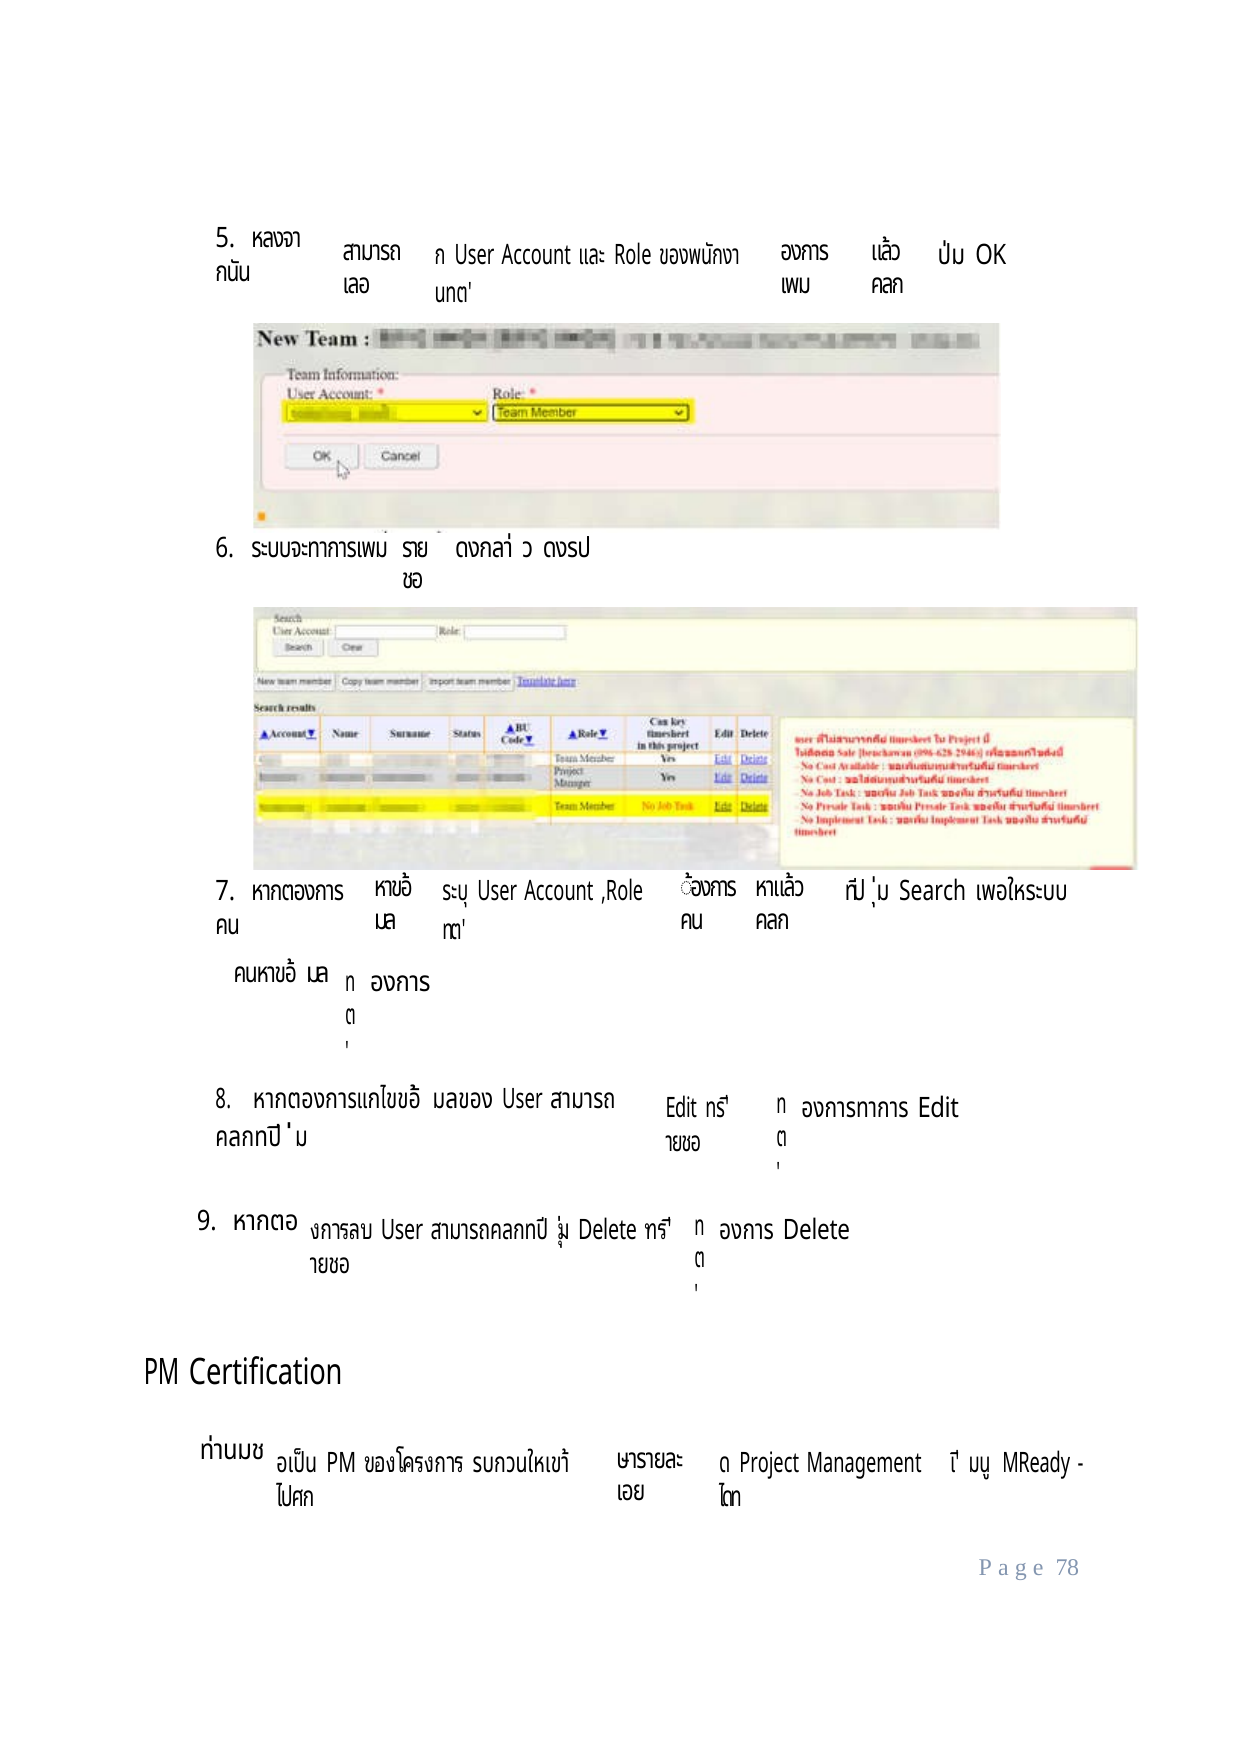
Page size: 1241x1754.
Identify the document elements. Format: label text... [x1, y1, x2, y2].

text ทปี ุ่ม Search เพอใหระบบ [844, 871, 1232, 909]
text ก User Account และ Role ของพนักงานทต' [434, 234, 769, 311]
text Edit ทร'ี ายชอ [665, 1087, 766, 1158]
text เ'ี มนู MReady - [950, 1442, 1232, 1480]
text 9. หากตอ [0, 1200, 299, 1238]
text อเป็น PM ของโครงการ รบกวนใหเขา้ ไปศก [276, 1442, 605, 1513]
text ้องการคน [680, 871, 743, 936]
text องการ [370, 966, 1232, 998]
text รายชอ [402, 533, 444, 595]
text สามารถเลอ [342, 234, 424, 300]
text ท่านมช [0, 1433, 265, 1466]
picture [253, 323, 1001, 533]
subtitle PM Certification [143, 1345, 1232, 1395]
text องการทาการ Edit [801, 1087, 1232, 1126]
text ทต' [776, 1087, 790, 1191]
text ทต' [345, 966, 359, 1069]
text ษารายละเอย [616, 1442, 708, 1507]
text ป่ม OK [937, 234, 1232, 273]
text ระบุ User Account ,Role ทต' [442, 871, 668, 947]
text คนหาขอ้ มล [0, 957, 334, 989]
text 8. หากตองการแกไขขอ้ มลของ User สามารถคลกทป'ี ่ม [215, 1078, 647, 1155]
text องการ Delete [719, 1209, 1232, 1247]
text แล้วคลก [871, 234, 926, 300]
text องการเพม [780, 234, 853, 300]
picture [253, 607, 1139, 870]
text 6. ระบบจะทาการเพม [215, 533, 390, 564]
text หาขอ้ มล [374, 871, 432, 936]
text ทต' [694, 1209, 708, 1313]
text หาแล้วคลก [755, 871, 834, 936]
text ดงกลา่ ว ดงรป [455, 533, 1232, 564]
text งการลบ User สามารถคลกทปี ุ่ม Delete ทร'ี ายชอ [309, 1209, 684, 1280]
text 7. หากตองการคน [215, 870, 362, 941]
text 5. หลงจากนัน [215, 217, 331, 288]
text ด Project Management ไดท [719, 1442, 937, 1513]
